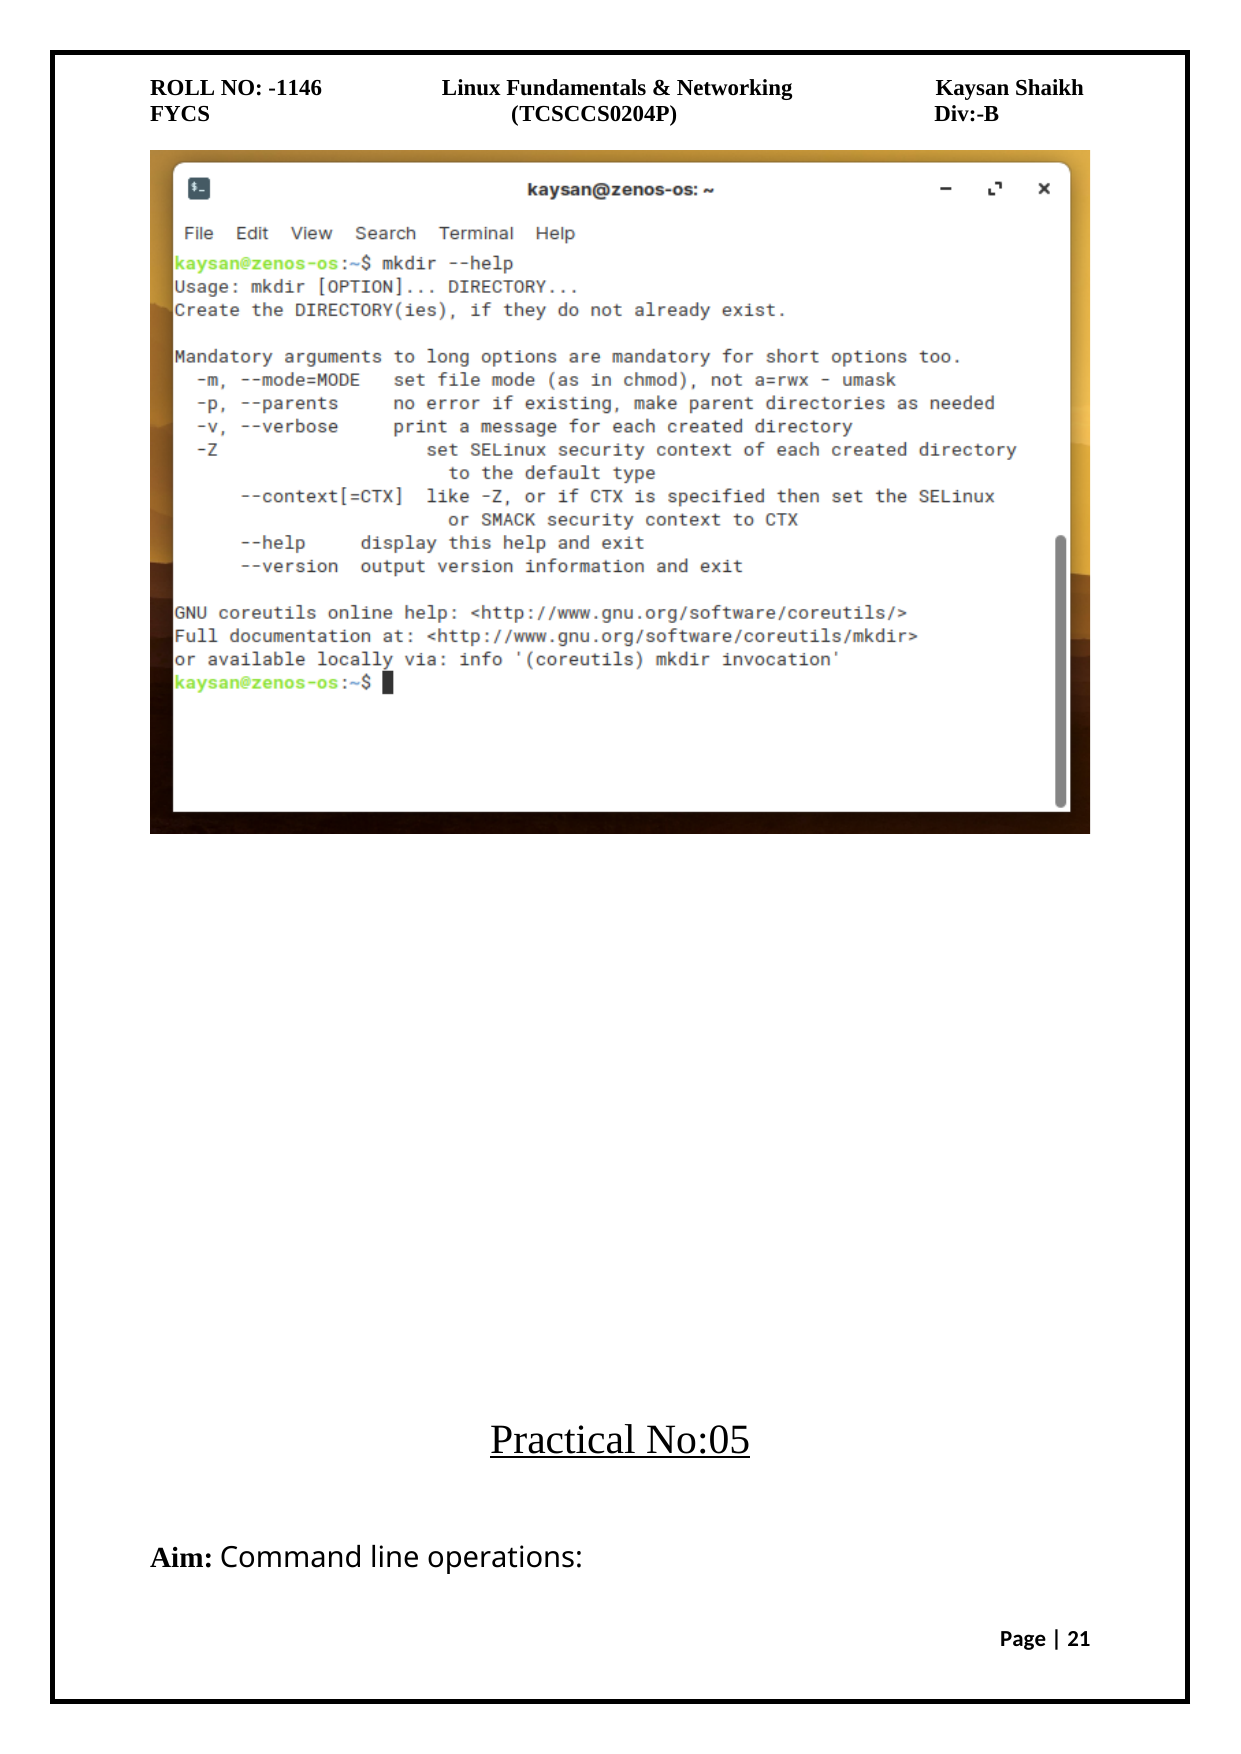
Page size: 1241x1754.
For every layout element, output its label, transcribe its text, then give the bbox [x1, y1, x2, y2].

text Aim: Command line operations: [150, 1536, 1090, 1576]
picture [150, 150, 1091, 834]
text Practical No:05 [150, 1415, 1090, 1463]
